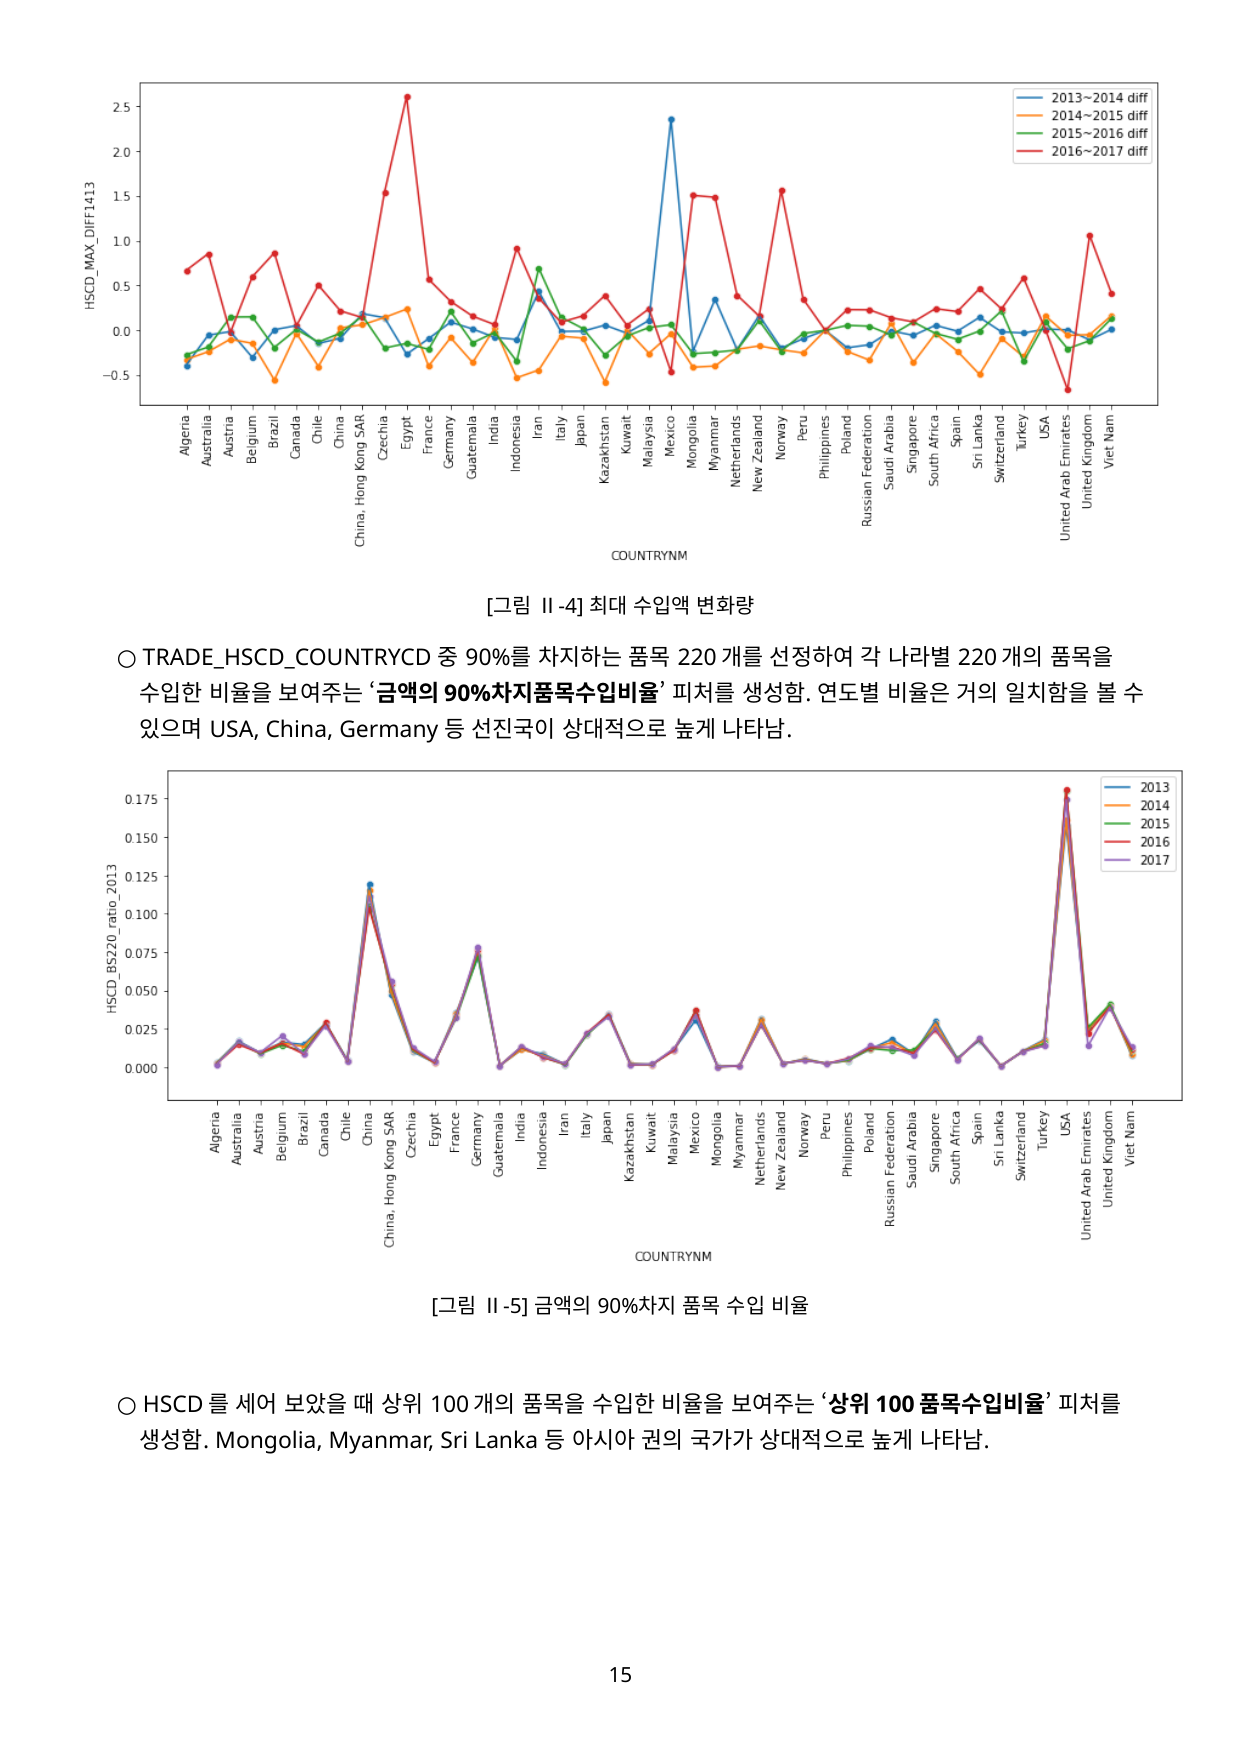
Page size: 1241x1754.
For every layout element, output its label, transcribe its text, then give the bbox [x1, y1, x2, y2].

picture [97, 763, 1189, 1271]
text ○ TRADE_HSCD_COUNTRYCD 중 90%를 차지하는 품목 220개를 선정하여 각 나라별 220개의 품목을 수입한 비율을 보여주는 ‘금액의90%차지품목수입비율’ 피처를 생성함. 연도별 비율은 거의 일치함을 볼 수 있으며 USA, China, Germany 등 선진국이 상대적으로 높게 나타남. [117, 639, 1165, 744]
picture [75, 75, 1166, 571]
text [그림 Ⅱ-5] 금액의 90%차지 품목 수입 비율 [75, 1289, 1165, 1320]
text ○ HSCD를 세어 보았을 때 상위 100개의 품목을 수입한 비율을 보여주는 ‘상위100품목수입비율’ 피처를 생성함. Mongolia, Myanmar, Sri Lanka 등 아시아 권의 국가가 상대적으로 높게 나타남. [117, 1386, 1165, 1456]
text [그림 Ⅱ-4] 최대 수입액 변화량 [75, 590, 1165, 620]
